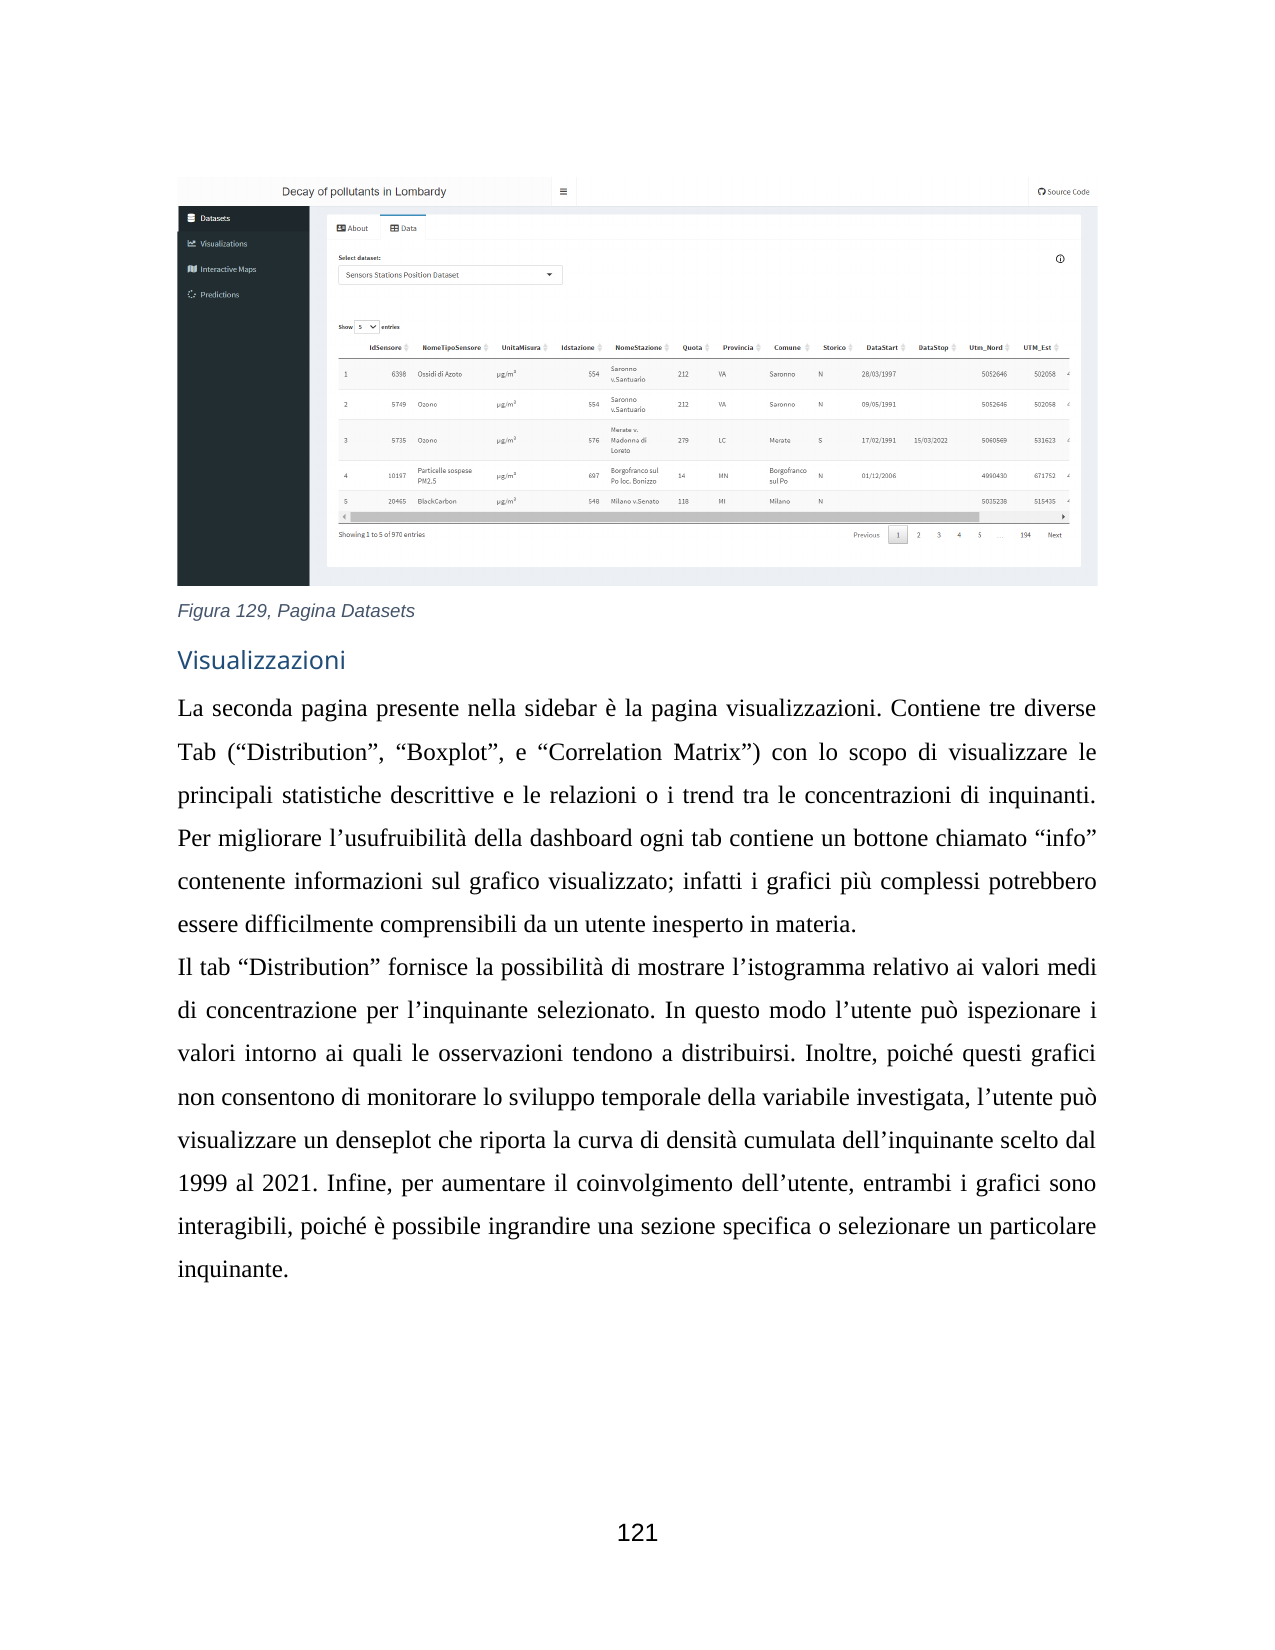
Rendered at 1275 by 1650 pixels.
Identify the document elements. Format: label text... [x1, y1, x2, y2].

text Figura 129, Pagina Datasets [177, 600, 1098, 622]
text La seconda pagina presente nella sidebar è la pagina visualizzazioni. Contiene tre diverse Tab (“Distribution”, “Boxplot”, e “Correlation Matrix”) con lo scopo di visualizzare le principali statistiche descrittive e le relazioni o i trend tra le concentrazioni di inquinanti. Per migliorare l’usufruibilità della dashboard ogni tab contiene un bottone chiamato “info” contenente informazioni sul grafico visualizzato; infatti i grafici più complessi potrebbero essere difficilmente comprensibili da un utente inesperto in materia. [177, 693, 1098, 938]
text Il tab “Distribution” fornisce la possibilità di mostrare l’istogramma relativo ai valori medi di concentrazione per l’inquinante selezionato. In questo modo l’utente può ispezionare i valori intorno ai quali le osservazioni tendono a distribuirsi. Inoltre, poiché questi grafici non consentono di monitorare lo sviluppo temporale della variabile investigata, l’utente può visualizzare un denseplot che riporta la curva di densità cumulata dell’inquinante scelto dal 1999 al 2021. Infine, per aumentare il coinvolgimento dell’utente, entrambi i grafici sono interagibili, poiché è possibile ingrandire una sezione specifica o selezionare un particolare inquinante. [177, 952, 1098, 1283]
subtitle Visualizzazioni [177, 642, 1098, 677]
picture [177, 177, 1098, 586]
